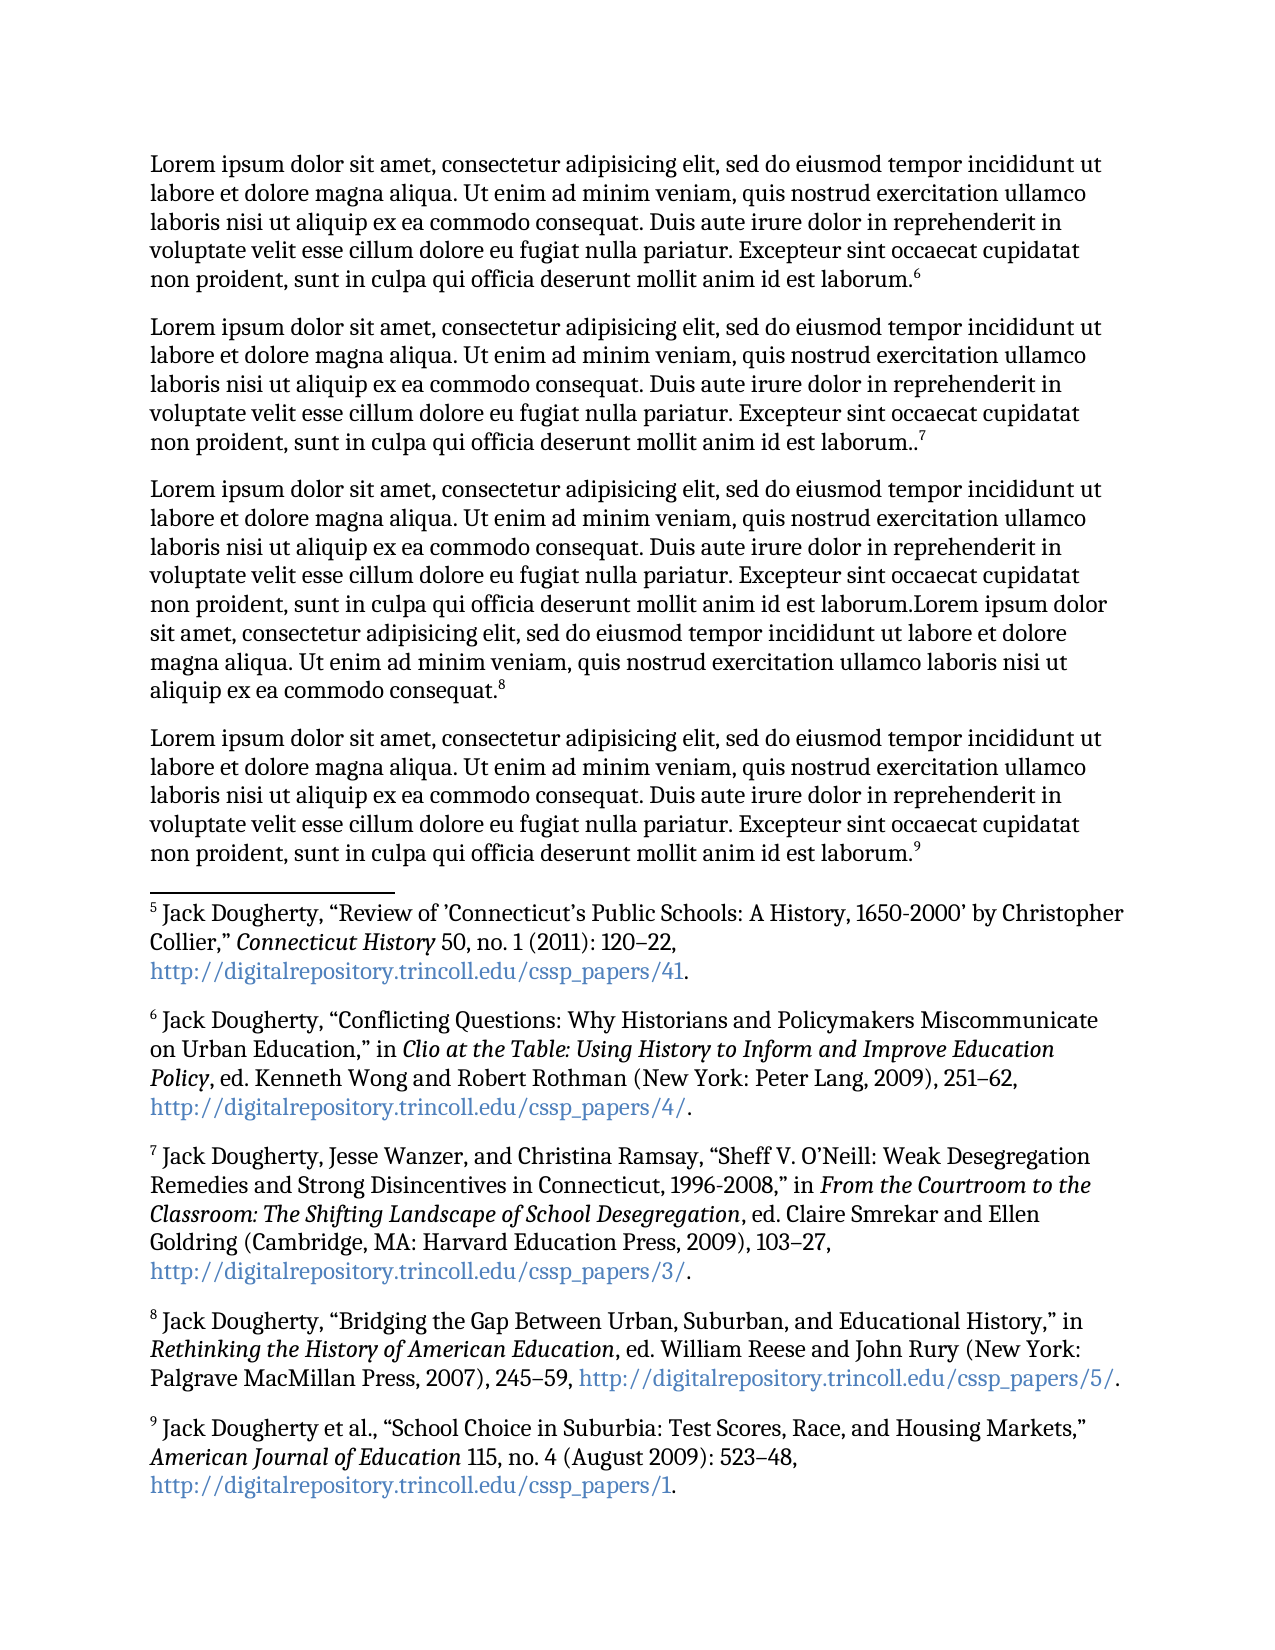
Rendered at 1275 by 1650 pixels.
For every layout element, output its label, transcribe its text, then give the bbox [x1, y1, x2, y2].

text Lorem ipsum dolor sit amet, consectetur adipisicing elit, sed do eiusmod tempor incididunt ut labore et dolore magna aliqua. Ut enim ad minim veniam, quis nostrud exercitation ullamco laboris nisi ut aliquip ex ea commodo consequat. Duis aute irure dolor in reprehenderit in voluptate velit esse cillum dolore eu fugiat nulla pariatur. Excepteur sint occaecat cupidatat non proident, sunt in culpa qui officia deserunt mollit anim id est laborum.. [150, 312, 1125, 456]
text Lorem ipsum dolor sit amet, consectetur adipisicing elit, sed do eiusmod tempor incididunt ut labore et dolore magna aliqua. Ut enim ad minim veniam, quis nostrud exercitation ullamco laboris nisi ut aliquip ex ea commodo consequat. Duis aute irure dolor in reprehenderit in voluptate velit esse cillum dolore eu fugiat nulla pariatur. Excepteur sint occaecat cupidatat non proident, sunt in culpa qui officia deserunt mollit anim id est laborum.Lorem ipsum dolor sit amet, consectetur adipisicing elit, sed do eiusmod tempor incididunt ut labore et dolore magna aliqua. Ut enim ad minim veniam, quis nostrud exercitation ullamco laboris nisi ut aliquip ex ea commodo consequat. [150, 475, 1125, 705]
text Lorem ipsum dolor sit amet, consectetur adipisicing elit, sed do eiusmod tempor incididunt ut labore et dolore magna aliqua. Ut enim ad minim veniam, quis nostrud exercitation ullamco laboris nisi ut aliquip ex ea commodo consequat. Duis aute irure dolor in reprehenderit in voluptate velit esse cillum dolore eu fugiat nulla pariatur. Excepteur sint occaecat cupidatat non proident, sunt in culpa qui officia deserunt mollit anim id est laborum. [150, 150, 1125, 294]
text Lorem ipsum dolor sit amet, consectetur adipisicing elit, sed do eiusmod tempor incididunt ut labore et dolore magna aliqua. Ut enim ad minim veniam, quis nostrud exercitation ullamco laboris nisi ut aliquip ex ea commodo consequat. Duis aute irure dolor in reprehenderit in voluptate velit esse cillum dolore eu fugiat nulla pariatur. Excepteur sint occaecat cupidatat non proident, sunt in culpa qui officia deserunt mollit anim id est laborum. [150, 724, 1125, 867]
